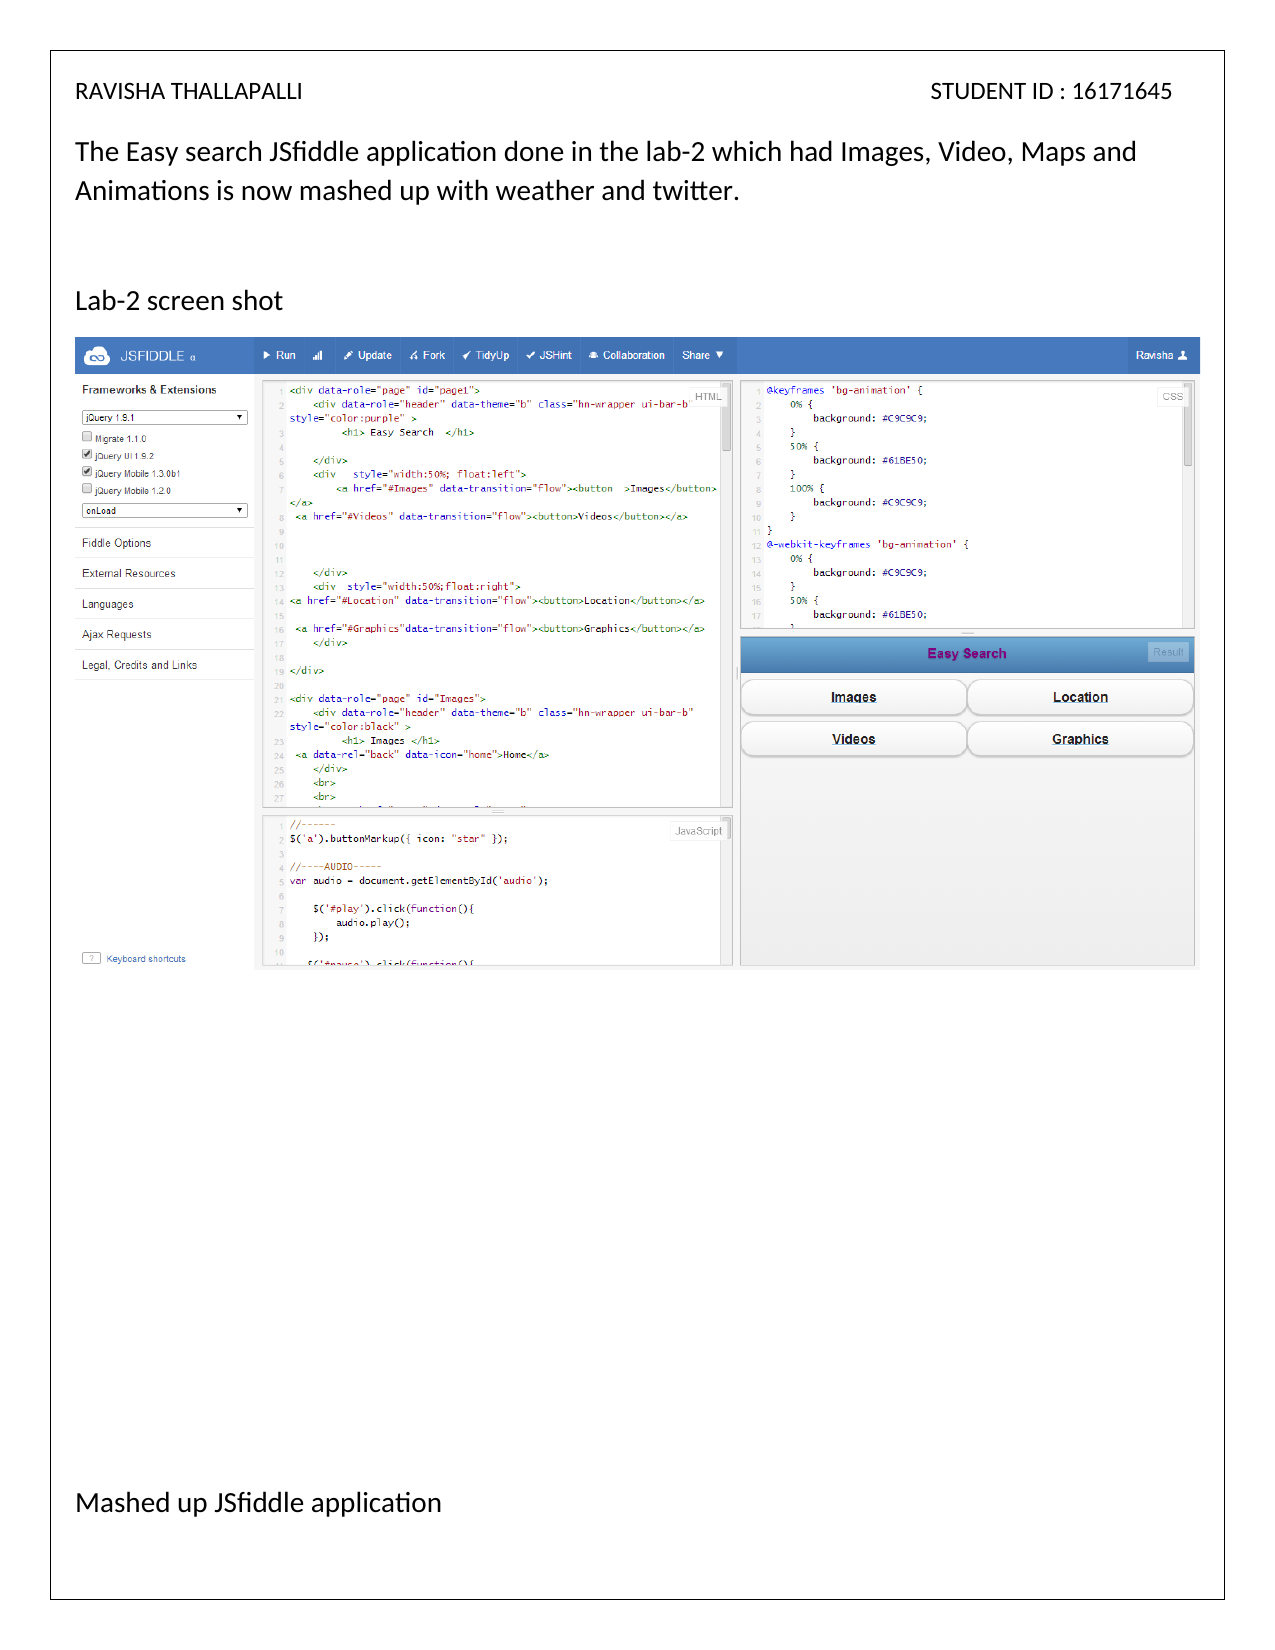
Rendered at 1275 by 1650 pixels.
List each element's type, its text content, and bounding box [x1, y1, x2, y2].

text Lab-2 screen shot [75, 282, 1200, 318]
picture [75, 337, 1200, 970]
text The Easy search JSfiddle application done in the lab-2 which had Images, Video, Maps and Animations is now mashed up with weather and twitter. [75, 133, 1200, 208]
text Mashed up JSfiddle application [75, 1484, 1200, 1520]
